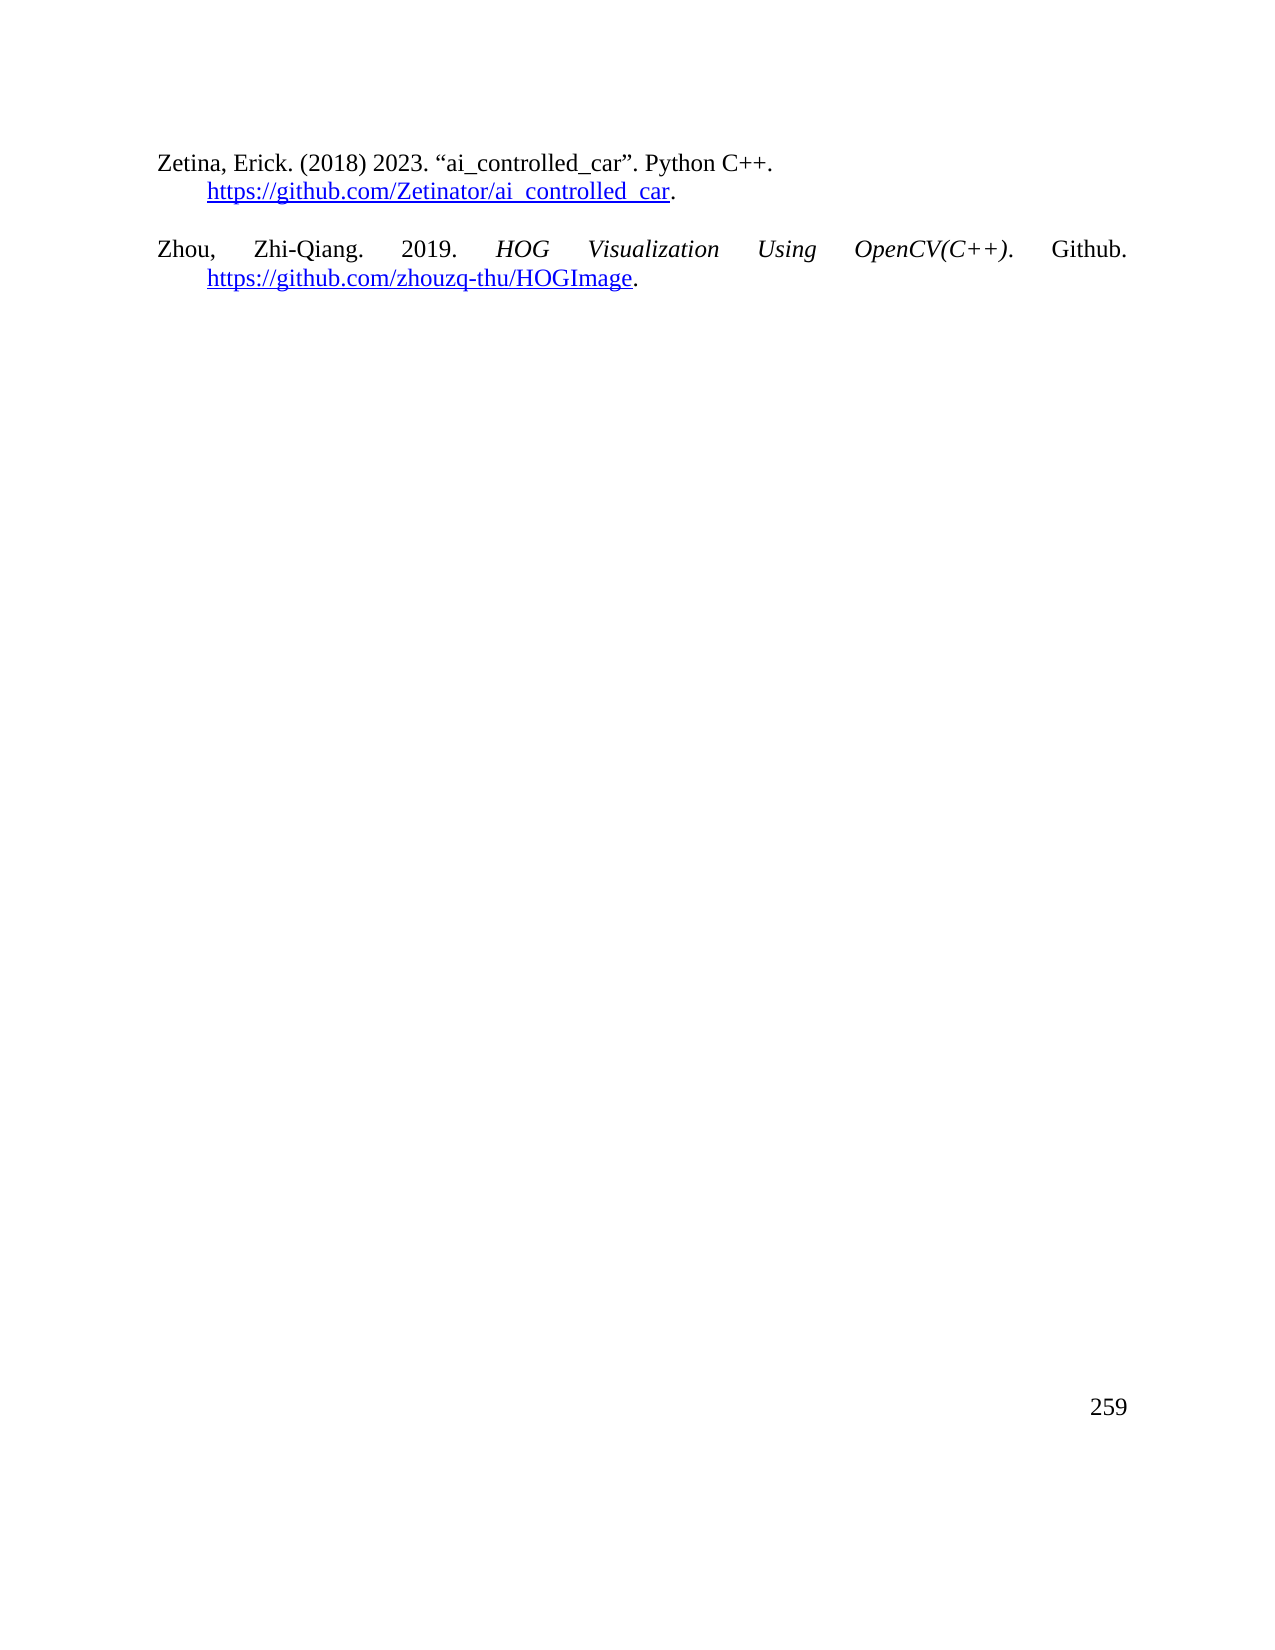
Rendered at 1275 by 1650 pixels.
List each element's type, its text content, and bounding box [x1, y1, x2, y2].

text Zhou, Zhi-Qiang. 2019. HOG Visualization Using OpenCV(C++). Github. https://github.com/zhouzq-thu/HOGImage. [157, 234, 1127, 291]
text Zetina, Erick. (2018) 2023. “ai_controlled_car”. Python C++. https://github.com/Zetinator/ai_controlled_car. [157, 148, 1127, 205]
